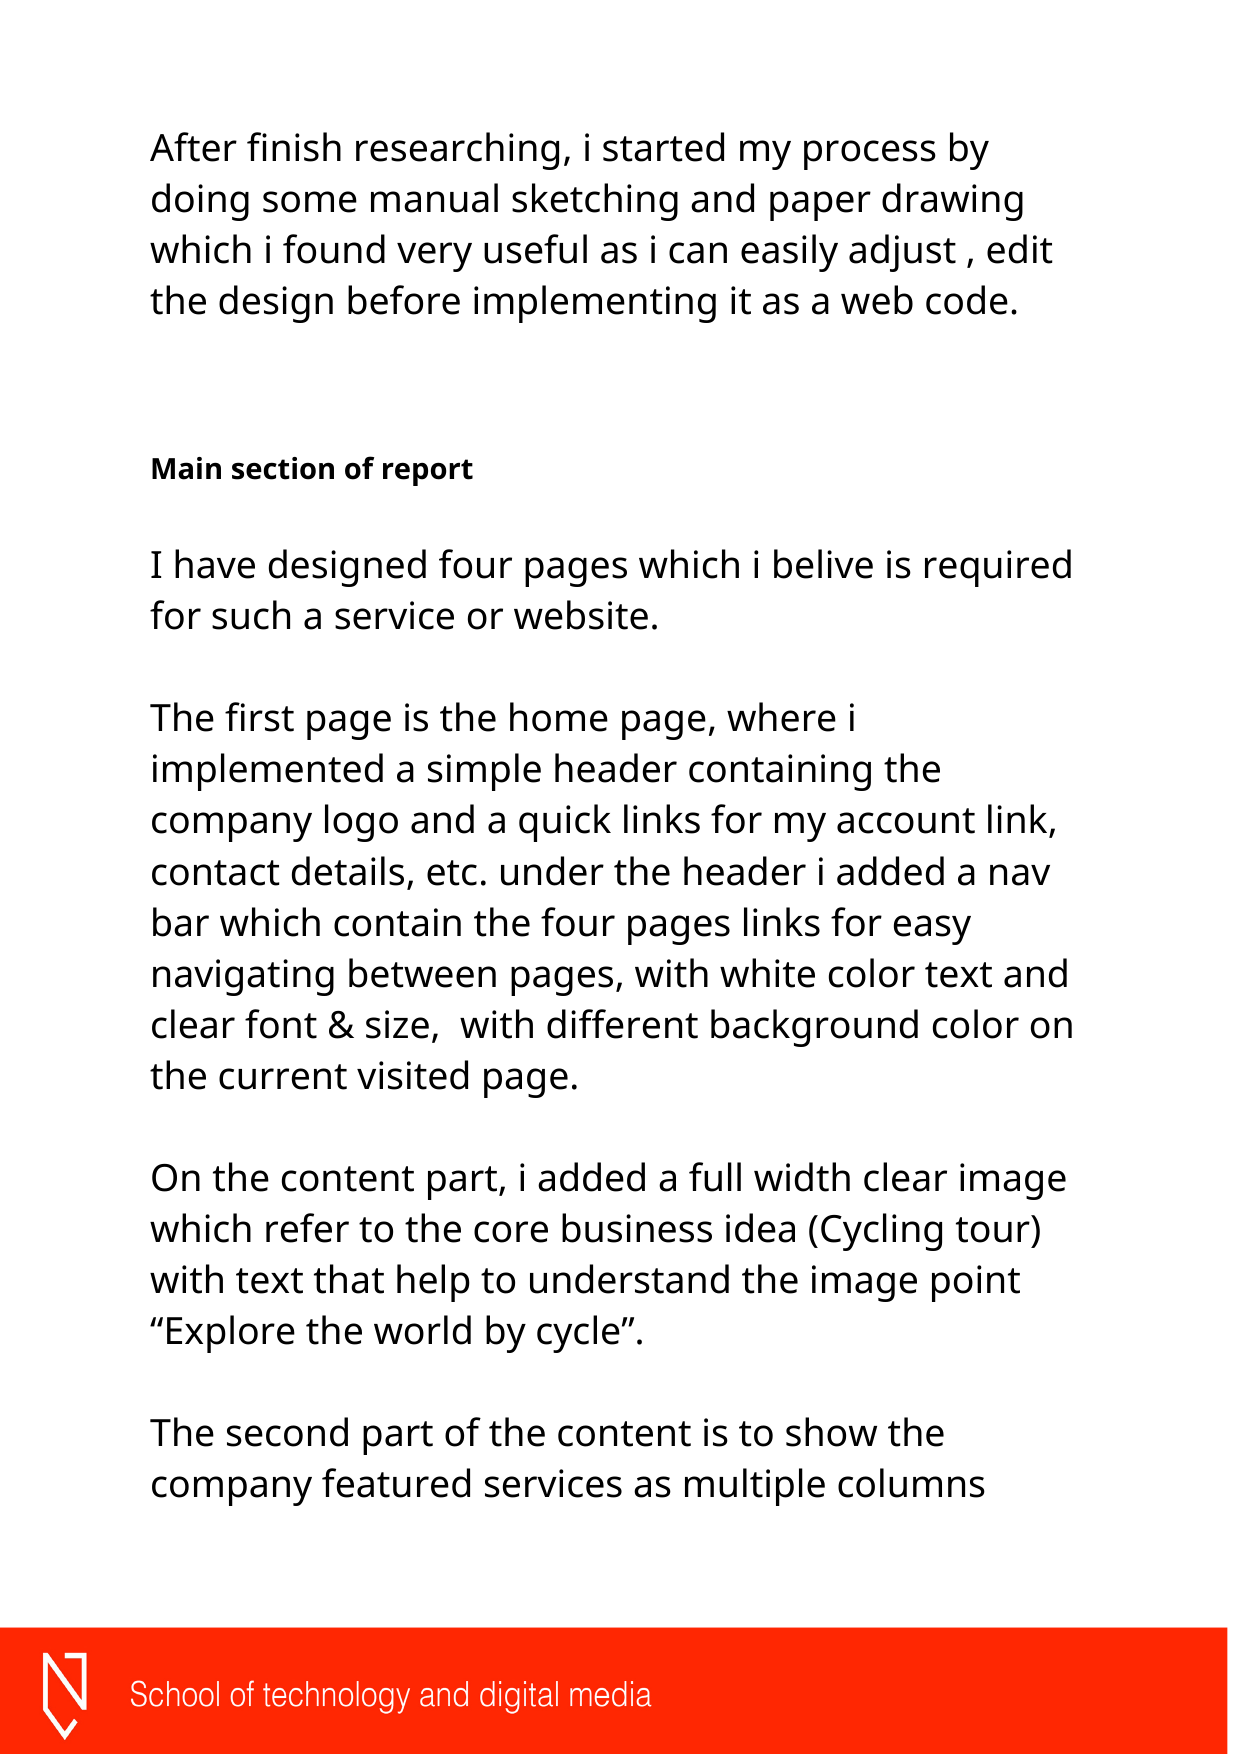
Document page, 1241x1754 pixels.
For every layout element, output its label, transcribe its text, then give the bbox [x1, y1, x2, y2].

text The first page is the home page, where i implemented a simple header containing the company logo and a quick links for my account link, contact details, etc. under the header i added a nav bar which contain the four pages links for easy navigating between pages, with white color text and clear font & size, with different background color on the current visited page. [150, 692, 1090, 1100]
text On the content part, i added a full width clear image which refer to the core business idea (Cycling tour) with text that help to understand the image point “Explore the world by cycle”. [150, 1151, 1090, 1355]
picture [0, 1618, 1228, 1754]
subtitle Main section of report [150, 448, 1090, 488]
text After finish researching, i started my process by doing some manual sketching and paper drawing which i found very useful as i can easily adjust , edit the design before implementing it as a web code. [150, 121, 1090, 325]
text I have designed four pages which i belive is required for such a service or website. [150, 539, 1090, 641]
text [150, 1406, 1090, 1508]
